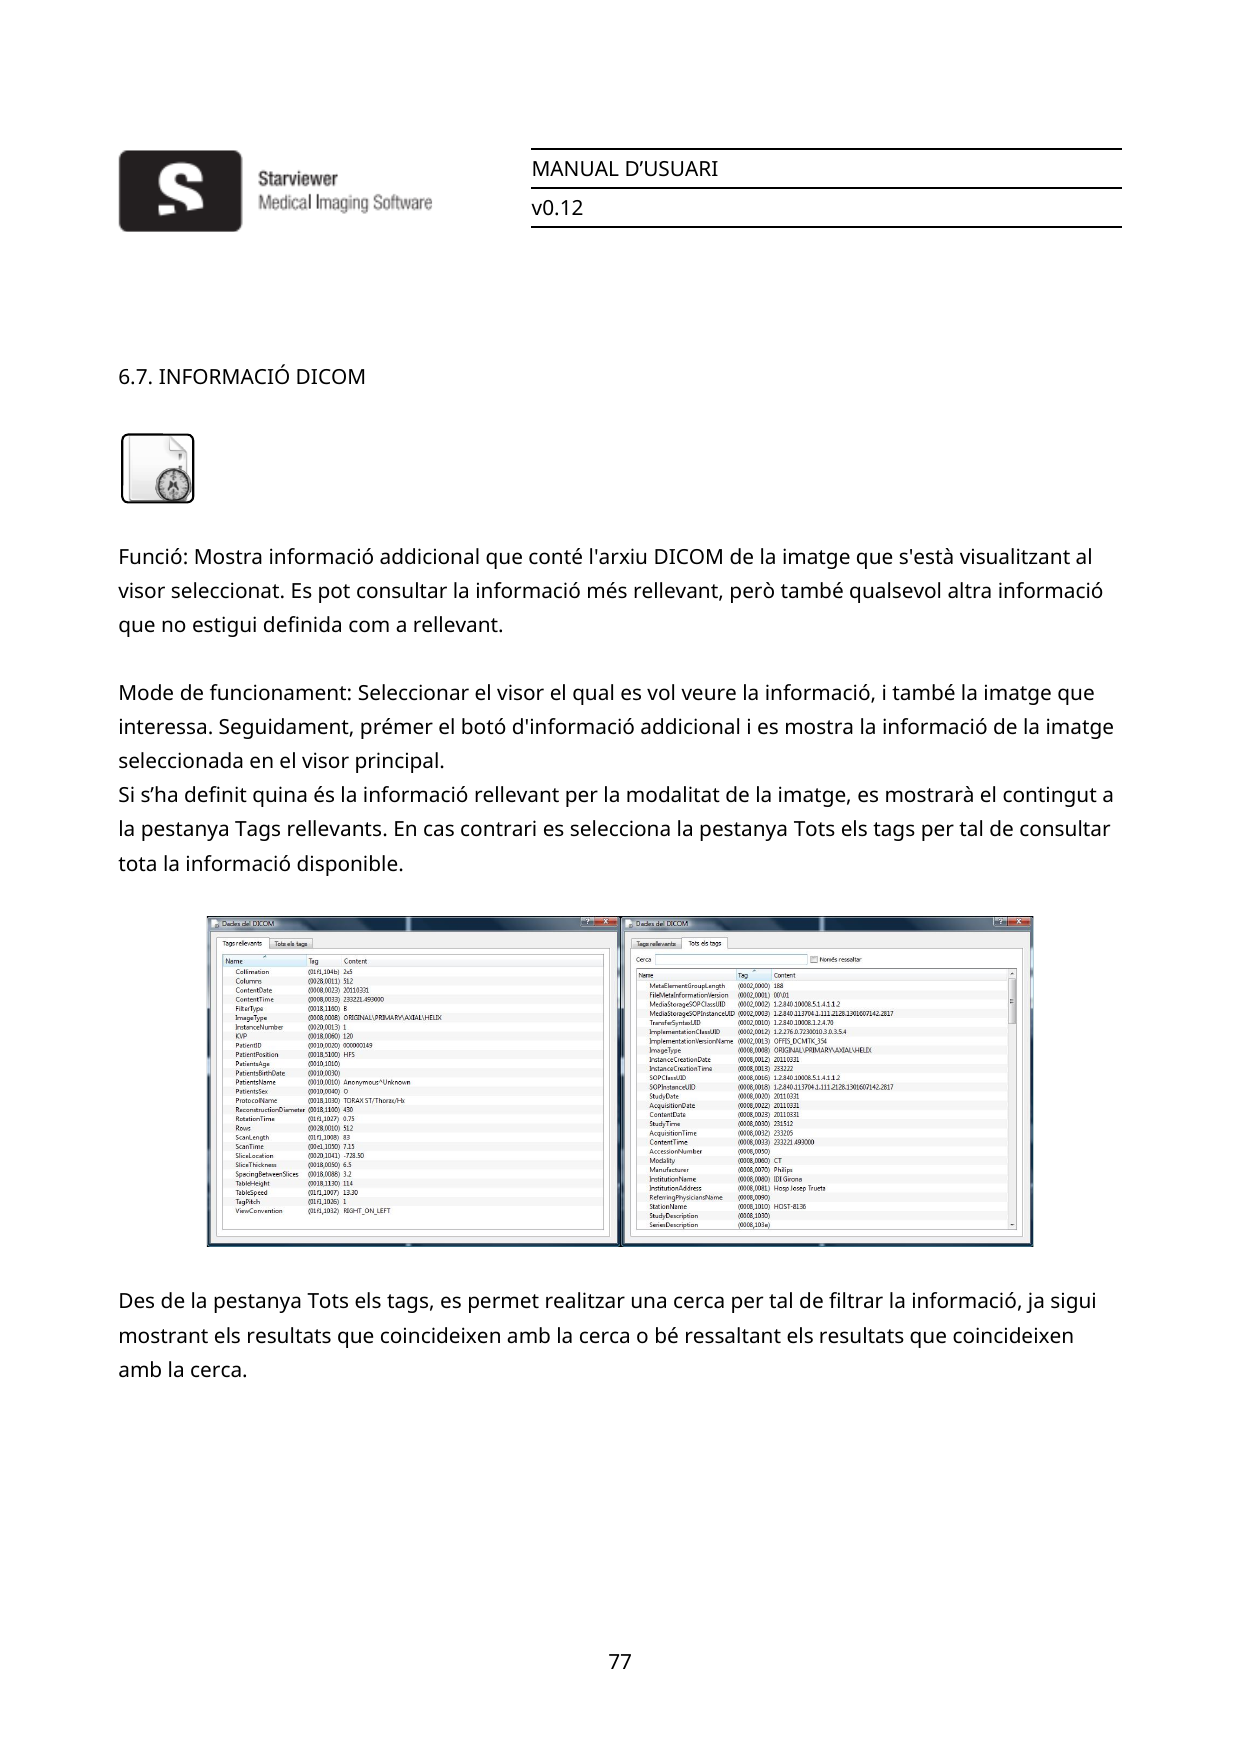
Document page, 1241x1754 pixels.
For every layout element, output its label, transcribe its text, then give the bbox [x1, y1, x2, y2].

text Si s’ha definit quina és la informació rellevant per la modalitat de la imatge, es mostrarà el contingut a la pestanya Tags rellevants. En cas contrari es selecciona la pestanya Tots els tags per tal de consultar tota la informació disponible. [118, 781, 1122, 877]
picture [124, 436, 192, 501]
picture [206, 916, 1034, 1247]
subtitle Informació DICOM [118, 362, 1122, 391]
text Mode de funcionament: Seleccionar el visor el qual es vol veure la informació, i també la imatge que interessa. Seguidament, prémer el botó d'informació addicional i es mostra la informació de la imatge seleccionada en el visor principal. [118, 678, 1122, 775]
text Des de la pestanya Tots els tags, es permet realitzar una cerca per tal de filtrar la informació, ja sigui mostrant els resultats que coincideixen amb la cerca o bé ressaltant els resultats que coincideixen amb la cerca. [118, 1287, 1122, 1383]
text Funció: Mostra informació addicional que conté l'arxiu DICOM de la imatge que s'està visualitzant al visor seleccionat. Es pot consultar la informació més rellevant, però també qualsevol altra informació que no estigui definida com a rellevant. [118, 542, 1122, 639]
